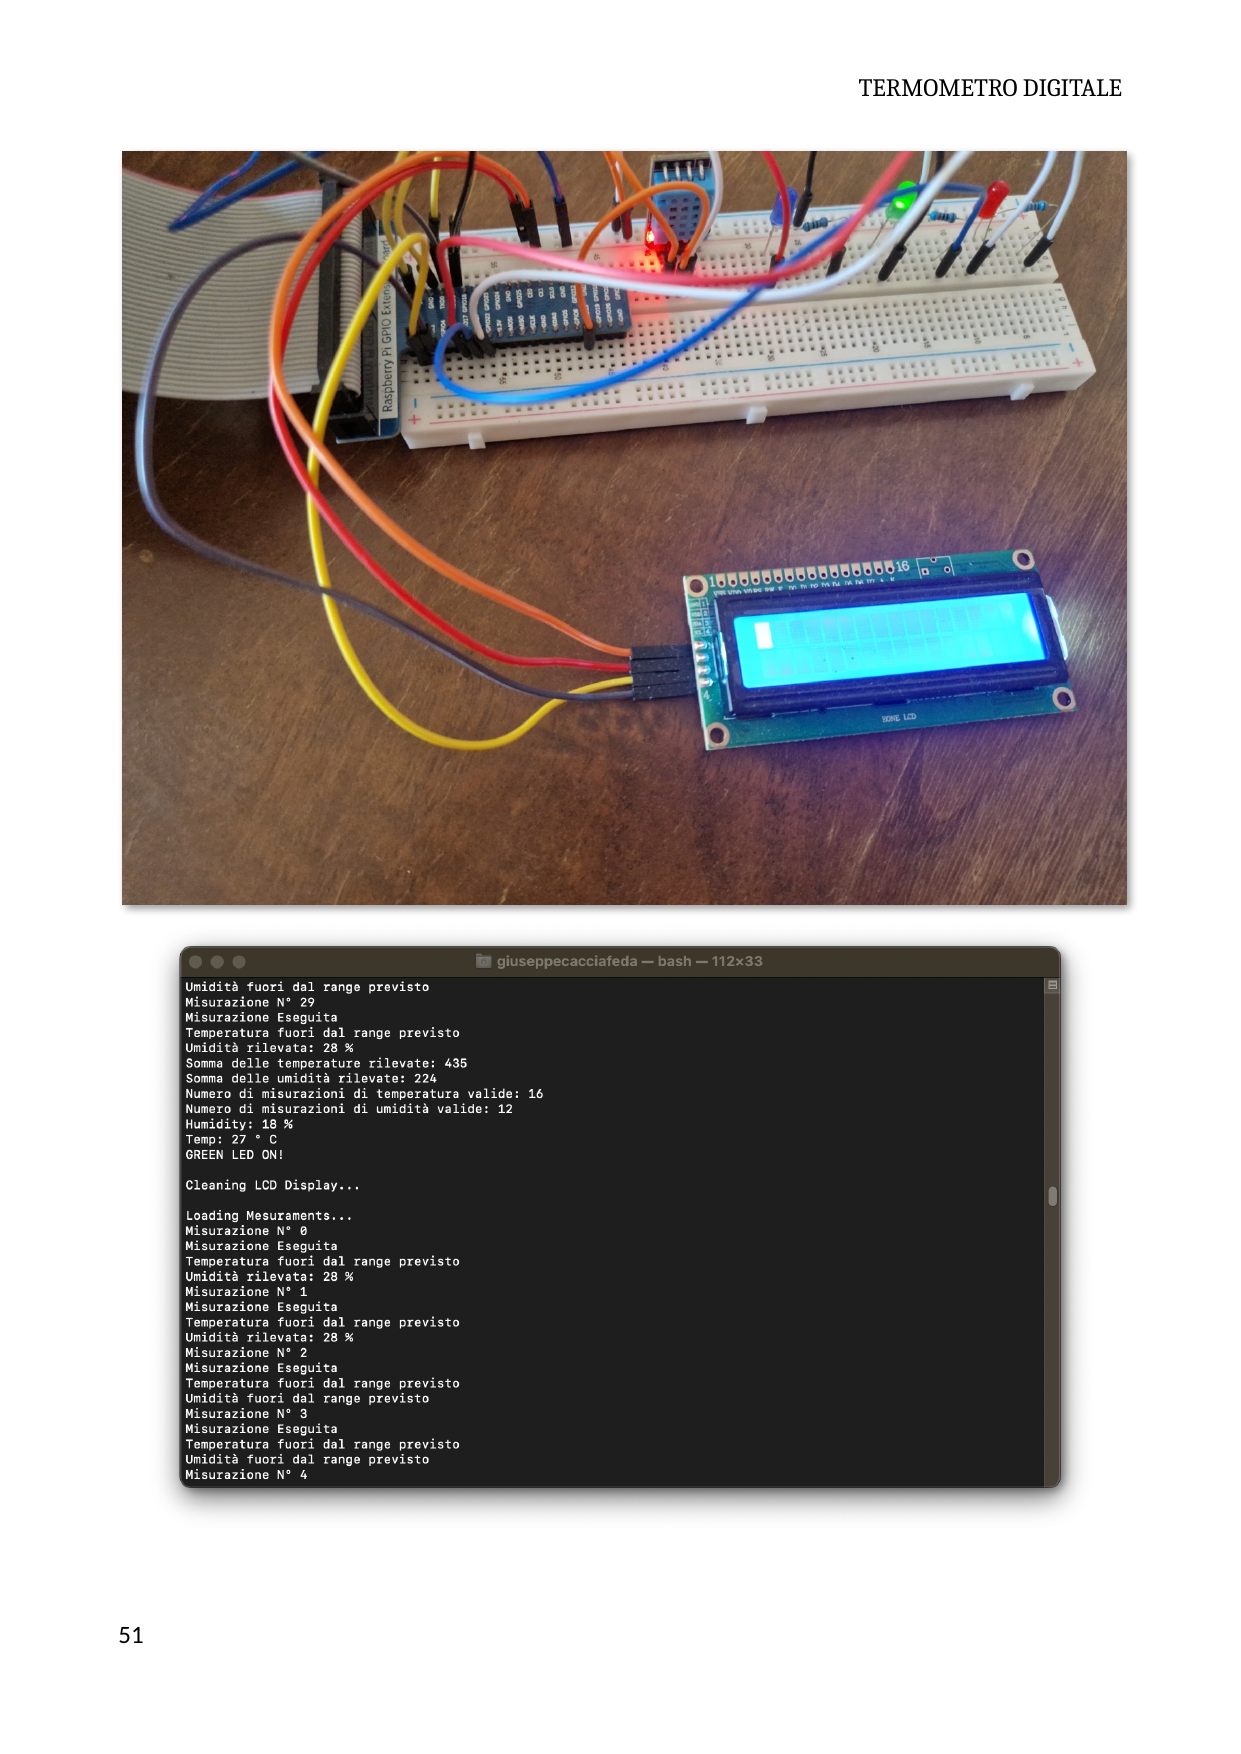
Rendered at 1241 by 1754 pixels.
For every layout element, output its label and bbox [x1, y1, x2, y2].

picture [122, 151, 1127, 905]
picture [143, 918, 1097, 1533]
